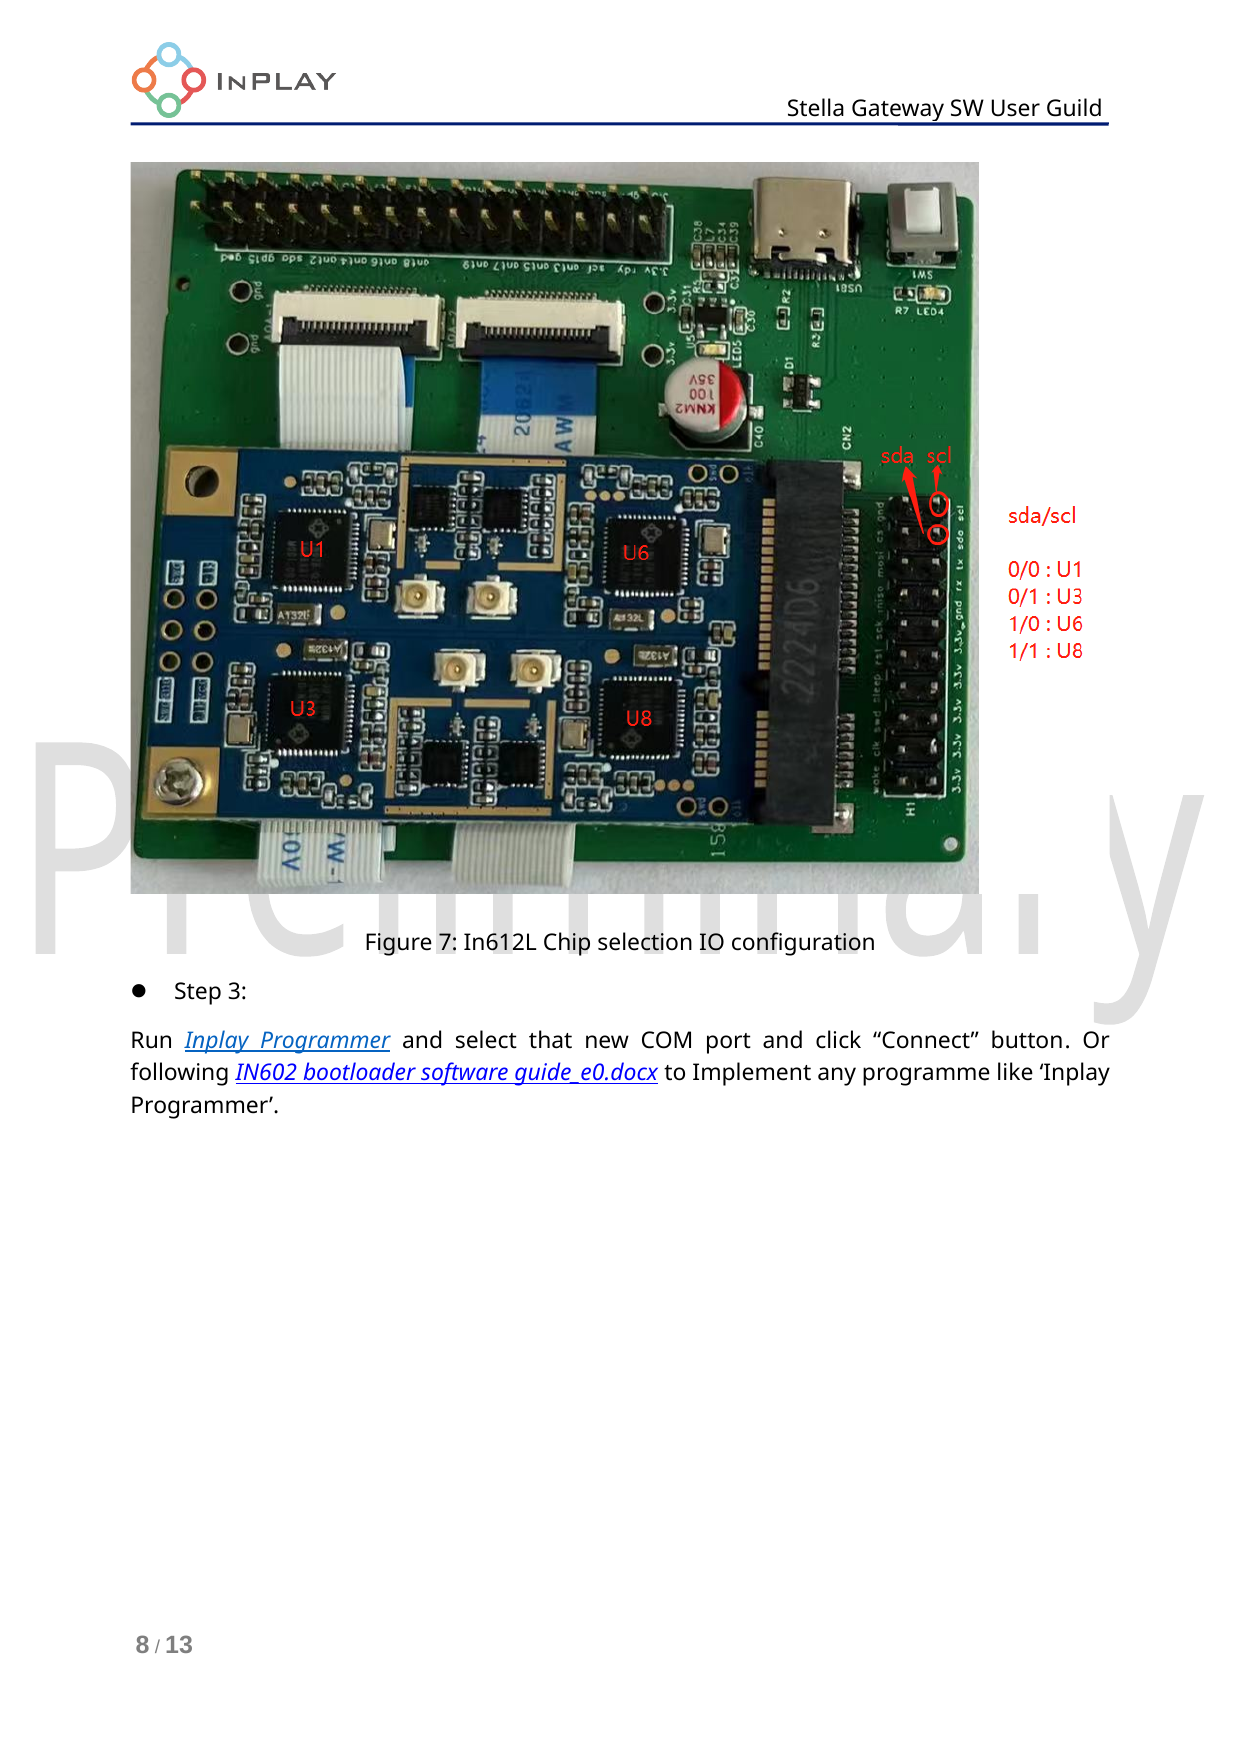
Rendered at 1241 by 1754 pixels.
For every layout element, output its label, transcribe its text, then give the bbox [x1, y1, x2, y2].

picture [128, 41, 340, 119]
list Run Inplay Programmer and select that new COM port and click “Connect” button. Or following IN602 bootloader software guide_e0.docx to Implement any programme like ‘Inplay Programmer’. [130, 1023, 1110, 1121]
list Figure 7: In612L Chip selection IO configuration [130, 926, 1110, 958]
list Step 3: [130, 974, 1110, 1007]
picture [130, 162, 1110, 894]
